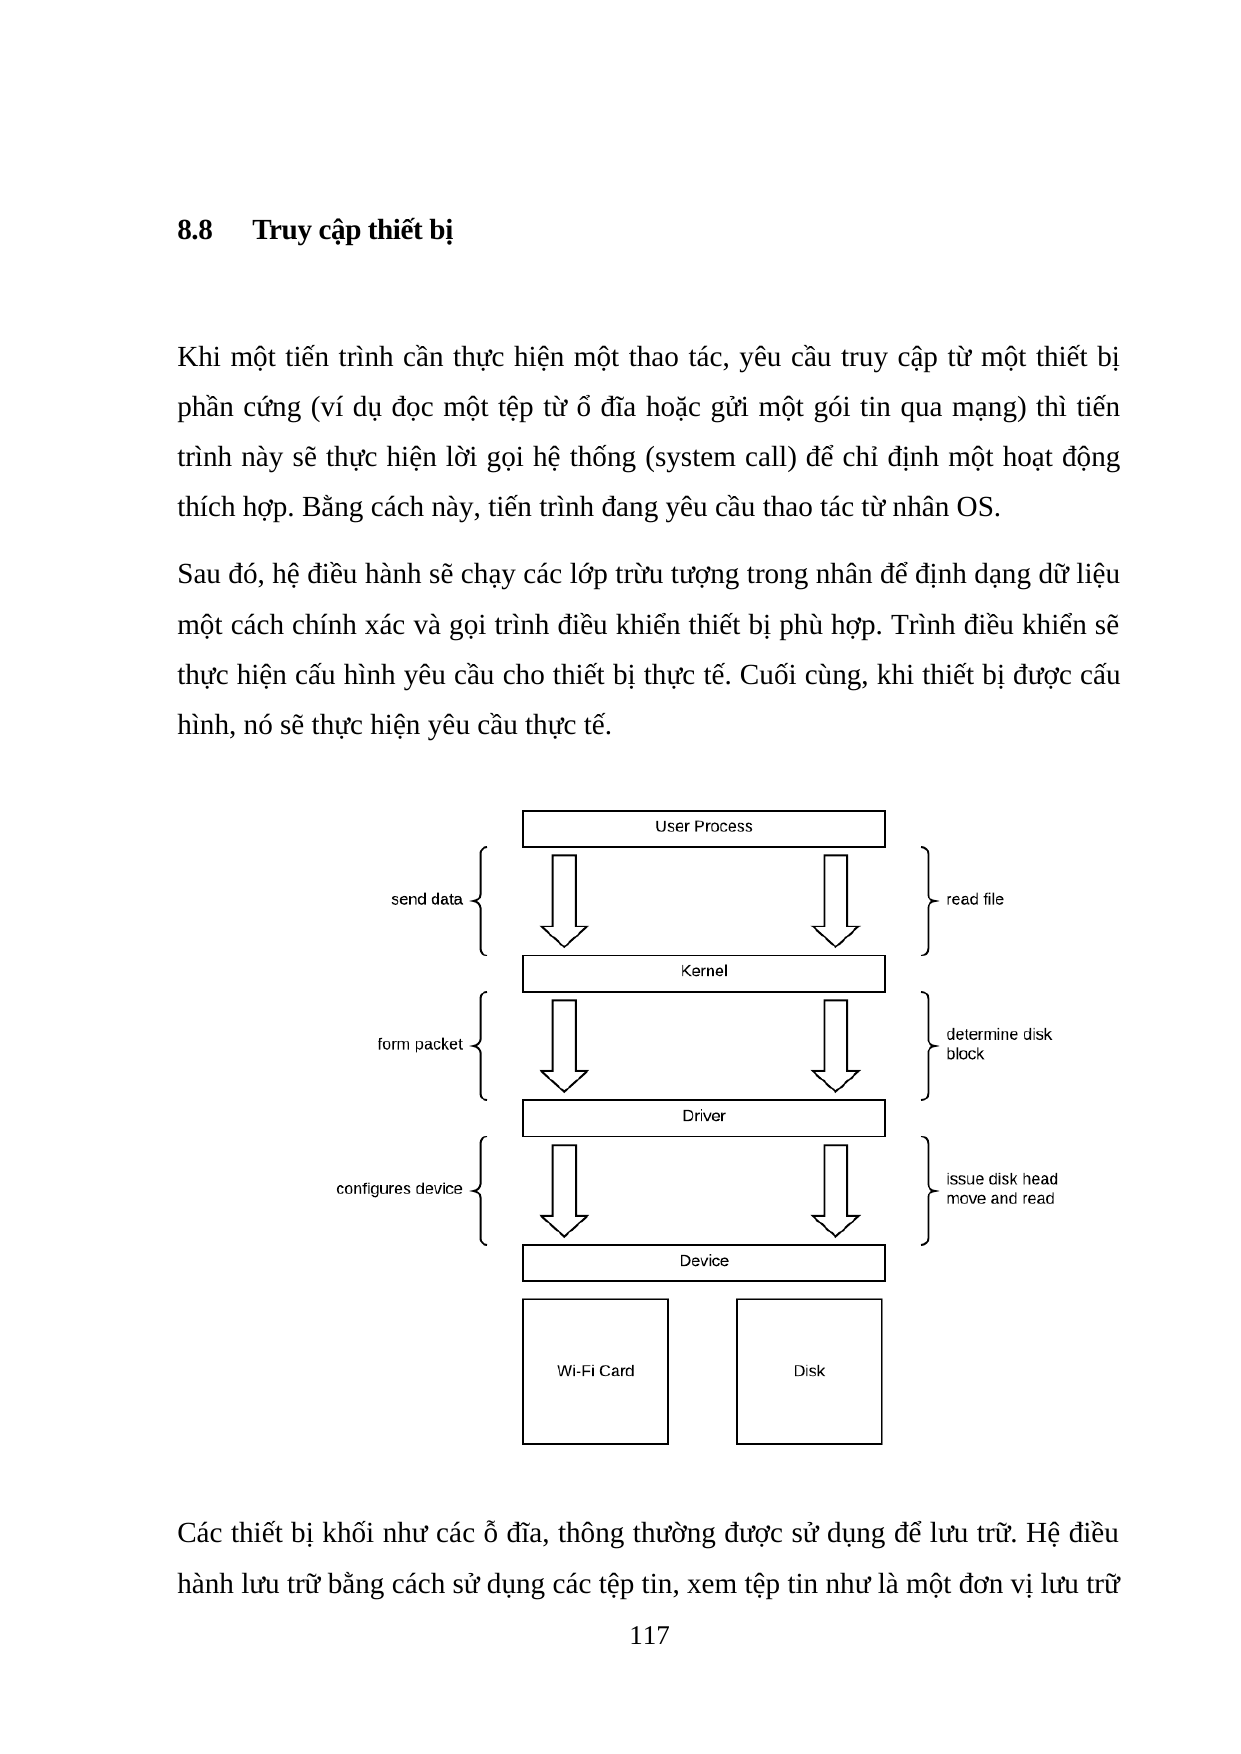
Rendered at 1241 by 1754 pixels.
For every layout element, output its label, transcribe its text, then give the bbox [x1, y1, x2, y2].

subtitle Truy cập thiết bị [177, 212, 1122, 245]
text Sau đó, hệ điều hành sẽ chạy các lớp trừu tượng trong nhân để định dạng dữ liệu một cách chính xác và gọi trình điều khiển thiết bị phù hợp. Trình điều khiển sẽ thực hiện cấu hình yêu cầu cho thiết bị thực tế. Cuối cùng, khi thiết bị được cấu hình, nó sẽ thực hiện yêu cầu thực tế. [177, 557, 1122, 741]
picture [179, 774, 1120, 1480]
text Khi một tiến trình cần thực hiện một thao tác, yêu cầu truy cập từ một thiết bị phần cứng (ví dụ đọc một tệp từ ổ đĩa hoặc gửi một gói tin qua mạng) thì tiến trình này sẽ thực hiện lời gọi hệ thống (system call) để chỉ định một hoạt động thích hợp. Bằng cách này, tiến trình đang yêu cầu thao tác từ nhân OS. [177, 339, 1122, 523]
